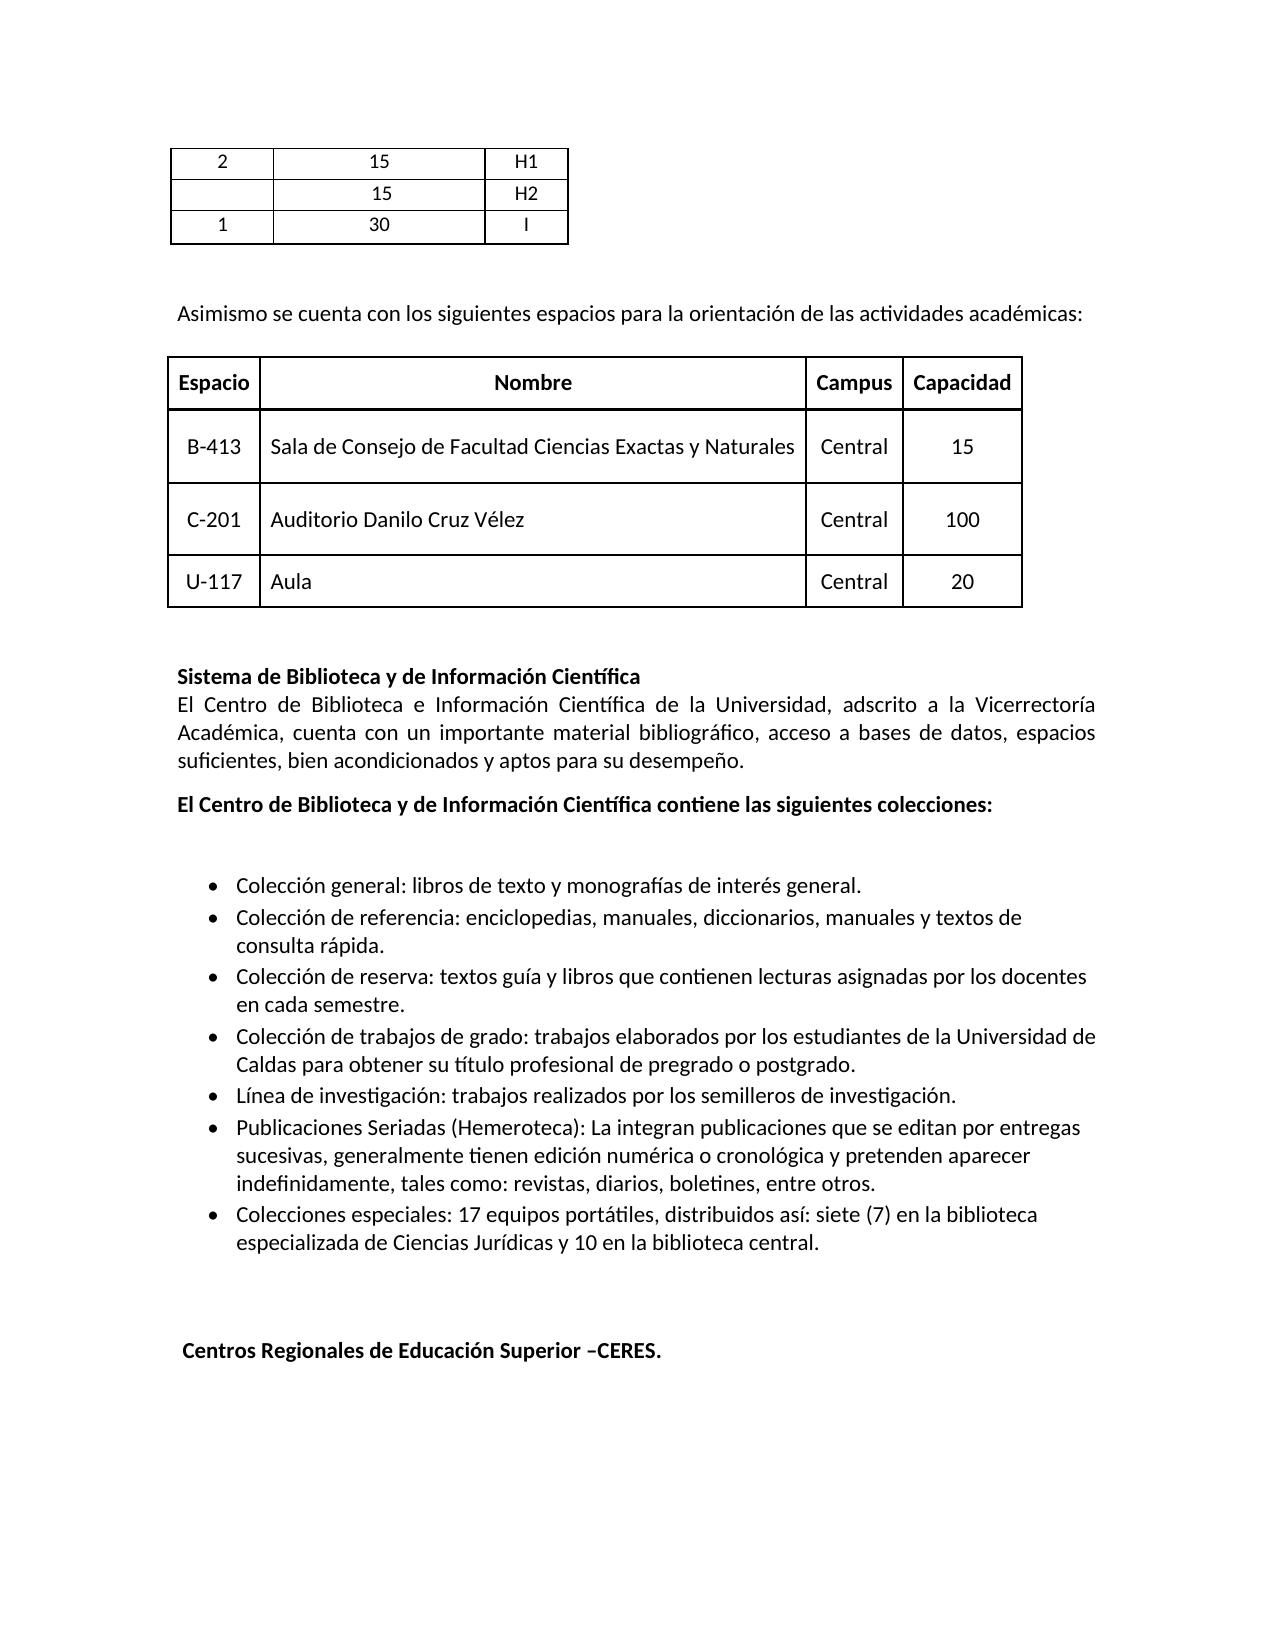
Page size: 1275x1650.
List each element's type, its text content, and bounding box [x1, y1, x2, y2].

table_cell Sala de Consejo de Facultad Ciencias Exactas y Naturales [261, 411, 805, 482]
table_cell 15 [274, 180, 484, 210]
text Centros Regionales de Educación Superior –CERES. [177, 1336, 1098, 1364]
list Publicaciones Seriadas (Hemeroteca): La integran publicaciones que se editan por entregas sucesivas, generalmente tienen edición numérica o cronológica y pretenden aparecer indefinidamente, tales como: revistas, diarios, boletines, entre otros. [207, 1113, 1098, 1197]
table_cell 15 [904, 411, 1021, 482]
table_header Capacidad [904, 358, 1021, 408]
list Colecciones especiales: 17 equipos portátiles, distribuidos así: siete (7) en la biblioteca especializada de Ciencias Jurídicas y 10 en la biblioteca central. [207, 1200, 1098, 1256]
table_cell 30 [274, 211, 484, 243]
table_cell H1 [486, 149, 567, 179]
text Asimismo se cuenta con los siguientes espacios para la orientación de las actividades académicas: [177, 299, 1098, 327]
table_cell 2 [172, 149, 273, 179]
table_cell Central [807, 556, 902, 606]
table_cell Auditorio Danilo Cruz Vélez [261, 484, 805, 554]
list Colección de trabajos de grado: trabajos elaborados por los estudiantes de la Universidad de Caldas para obtener su título profesional de pregrado o postgrado. [207, 1022, 1098, 1078]
text El Centro de Biblioteca e Información Científica de la Universidad, adscrito a la Vicerrectoría Académica, cuenta con un importante material bibliográfico, acceso a bases de datos, espacios suficientes, bien acondicionados y aptos para su desempeño. [177, 690, 1098, 774]
table_cell 15 [274, 149, 484, 179]
table_cell Central [807, 484, 902, 554]
list Colección de reserva: textos guía y libros que contienen lecturas asignadas por los docentes en cada semestre. [207, 962, 1098, 1018]
text El Centro de Biblioteca y de Información Científica contiene las siguientes colecciones: [177, 791, 1098, 819]
list Colección de referencia: enciclopedias, manuales, diccionarios, manuales y textos de consulta rápida. [207, 903, 1098, 959]
table_cell 100 [904, 484, 1021, 554]
table_header Campus [807, 358, 902, 408]
table_header Nombre [261, 358, 805, 408]
list Línea de investigación: trabajos realizados por los semilleros de investigación. [207, 1081, 1098, 1109]
table_cell I [486, 211, 567, 243]
table_cell C-201 [169, 484, 259, 554]
table_cell Central [807, 411, 902, 482]
text Sistema de Biblioteca y de Información Científica [177, 662, 1098, 690]
table_cell U-117 [169, 556, 259, 606]
table_cell B-413 [169, 411, 259, 482]
table_cell [172, 180, 273, 210]
list Colección general: libros de texto y monografías de interés general. [207, 871, 1098, 899]
table_header Espacio [169, 358, 259, 408]
table_cell 1 [172, 211, 273, 243]
table_cell Aula [261, 556, 805, 606]
table_cell H2 [486, 180, 567, 210]
table_cell 20 [904, 556, 1021, 606]
